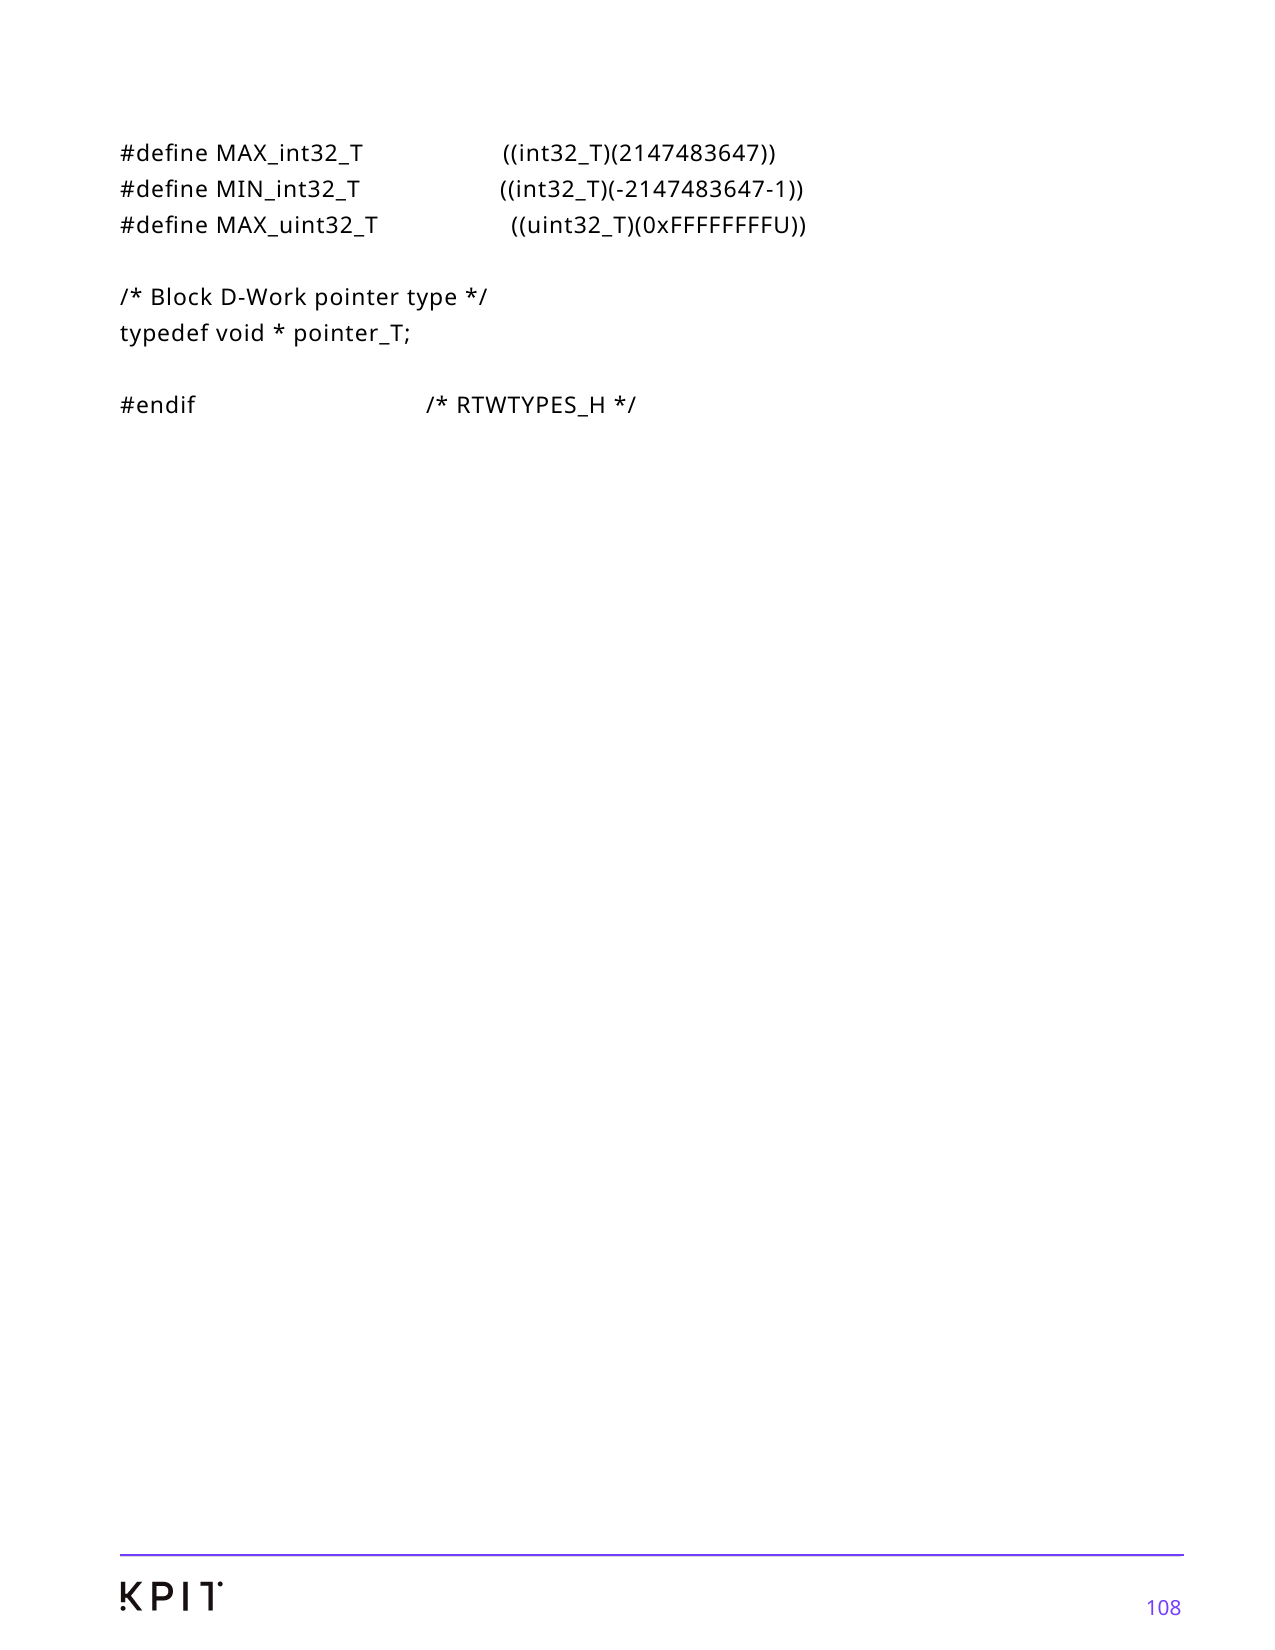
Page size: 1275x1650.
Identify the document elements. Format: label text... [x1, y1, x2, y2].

text #define MAX_int32_T ((int32_T)(2147483647)) [120, 137, 1181, 168]
text #define MAX_uint32_T ((uint32_T)(0xFFFFFFFFU)) [120, 209, 1181, 240]
text #endif /* RTWTYPES_H */ [120, 389, 1181, 420]
text #define MIN_int32_T ((int32_T)(-2147483647-1)) [120, 173, 1181, 204]
text typedef void * pointer_T; [120, 317, 1181, 348]
picture [96, 1561, 247, 1632]
text /* Block D-Work pointer type */ [120, 281, 1181, 312]
